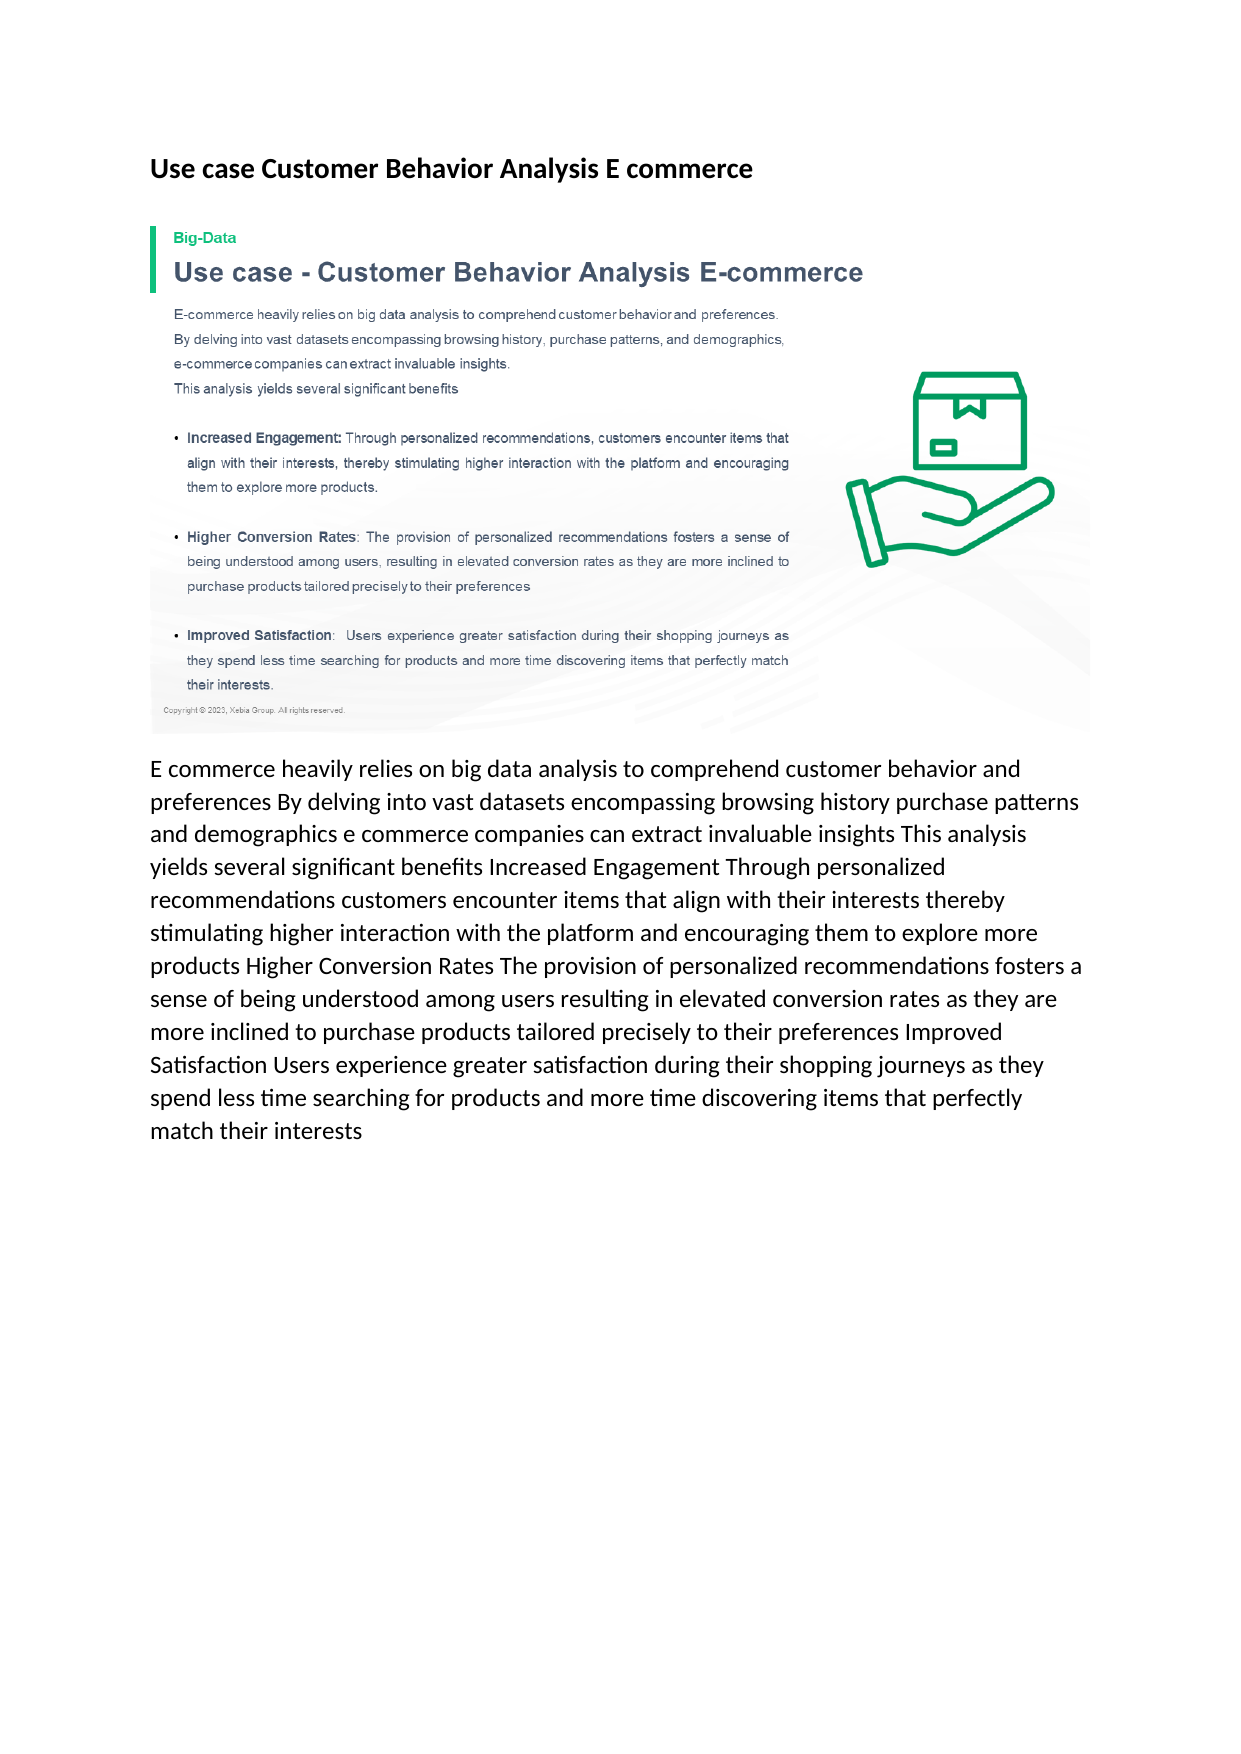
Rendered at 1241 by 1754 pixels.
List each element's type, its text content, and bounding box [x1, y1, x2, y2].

picture [150, 205, 1091, 734]
text E commerce heavily relies on big data analysis to comprehend customer behavior and preferences By delving into vast datasets encompassing browsing history purchase patterns and demographics e commerce companies can extract invaluable insights This analysis yields several significant benefits Increased Engagement Through personalized recommendations customers encounter items that align with their interests thereby stimulating higher interaction with the platform and encouraging them to explore more products Higher Conversion Rates The provision of personalized recommendations fosters a sense of being understood among users resulting in elevated conversion rates as they are more inclined to purchase products tailored precisely to their preferences Improved Satisfaction Users experience greater satisfaction during their shopping journeys as they spend less time searching for products and more time discovering items that perfectly match their interests [150, 753, 1090, 1145]
text Use case Customer Behavior Analysis E commerce [150, 150, 1090, 186]
